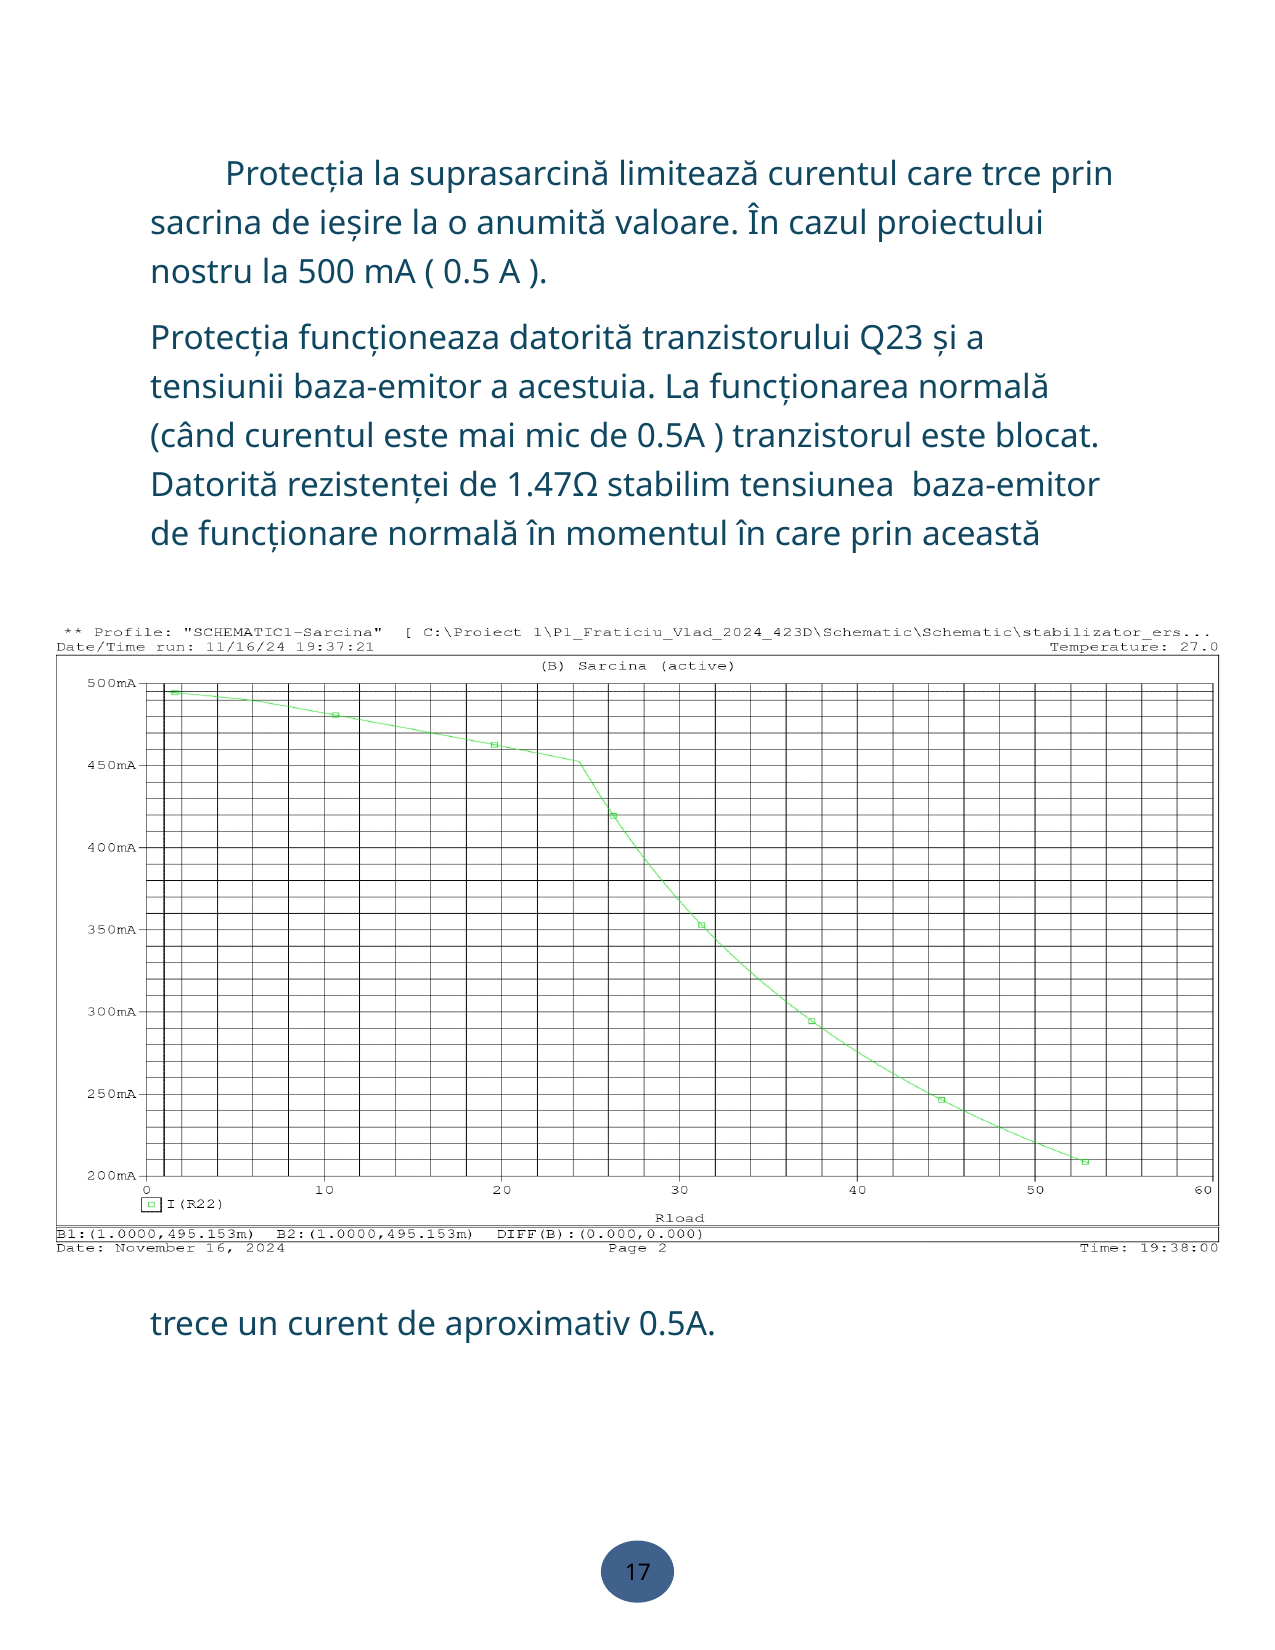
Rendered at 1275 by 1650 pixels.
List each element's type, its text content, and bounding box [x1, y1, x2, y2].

text Protecția funcționeaza datorită tranzistorului Q23 și a tensiunii baza-emitor a acestuia. La funcționarea normală (când curentul este mai mic de 0.5A ) tranzistorul este blocat. Datorită rezistenței de 1.47Ω stabilim tensiunea baza-emitor de funcționare normală în momentul în care prin această trece un curent de aproximativ 0.5A. [150, 1300, 1125, 1345]
picture [1, 582, 1275, 1300]
text Protecția funcționeaza datorită tranzistorului Q23 și a tensiunii baza-emitor a acestuia. La funcționarea normală (când curentul este mai mic de 0.5A ) tranzistorul este blocat. Datorită rezistenței de 1.47Ω stabilim tensiunea baza-emitor de funcționare normală în momentul în care prin această trece un curent de aproximativ 0.5A. [150, 313, 1125, 582]
text Protecția la suprasarcină limitează curentul care trce prin sacrina de ieșire la o anumită valoare. În cazul proiectului nostru la 500 mA ( 0.5 A ). [150, 150, 1125, 293]
